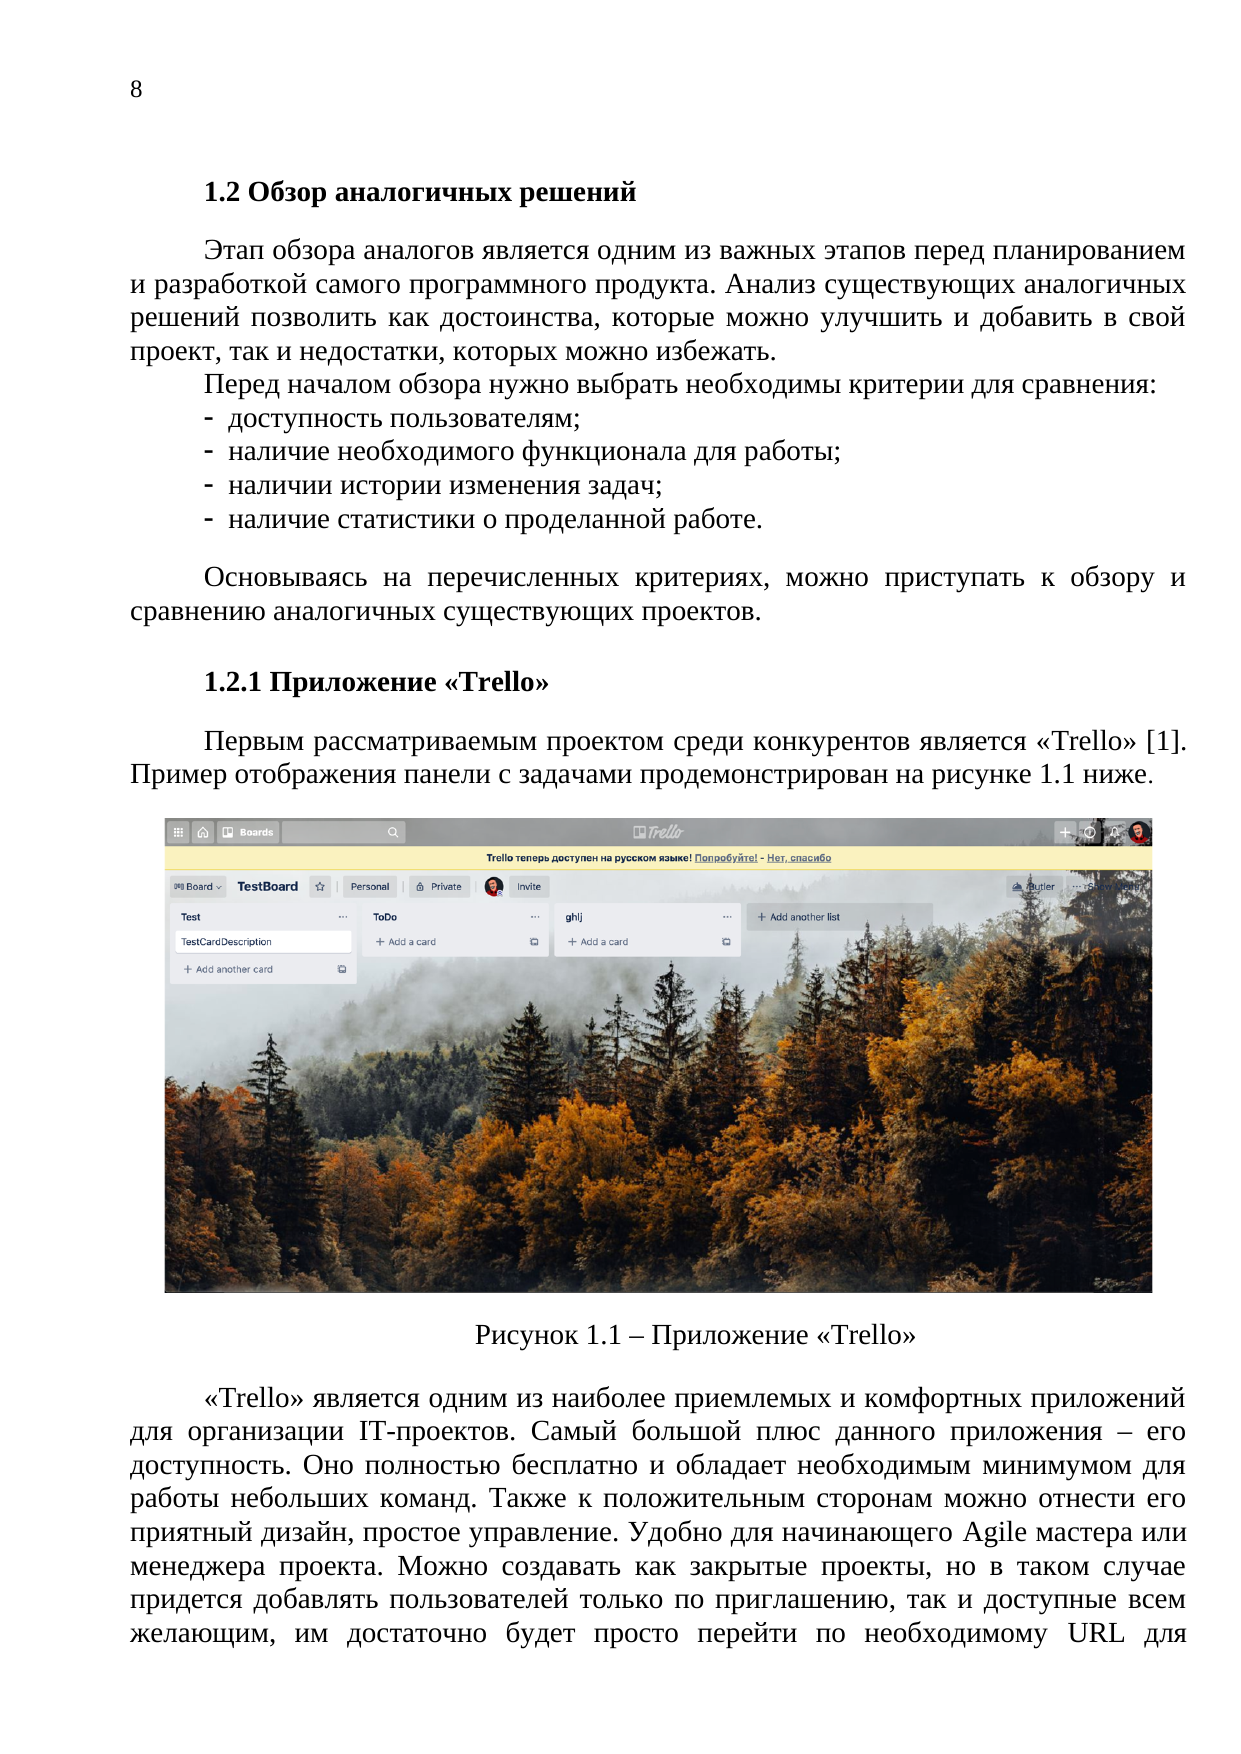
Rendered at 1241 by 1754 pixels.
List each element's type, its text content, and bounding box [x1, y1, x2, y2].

picture [164, 818, 1153, 1293]
text Первым рассматриваемым проектом среди конкурентов является «Trello» [1]. Пример отображения панели с задачами продемонстрирован на рисунке 1.1 ниже. [130, 723, 1187, 790]
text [130, 1380, 1187, 1648]
list Приложение «Trello» [130, 664, 1187, 698]
text Рисунок 1.1 – Приложение «Trello» [130, 1317, 1187, 1351]
text наличие необходимого функционала для работы; [130, 433, 1187, 467]
text доступность пользователям; [130, 400, 1187, 433]
text Этап обзора аналогов является одним из важных этапов перед планированием и разработкой самого программного продукта. Анализ существующих аналогичных решений позволить как достоинства, которые можно улучшить и добавить в свой проект, так и недостатки, которых можно избежать. [130, 232, 1187, 366]
text Перед началом обзора нужно выбрать необходимы критерии для сравнения: [130, 366, 1187, 400]
list Обзор аналогичных решений [130, 174, 1187, 207]
text наличие статистики о проделанной работе. [130, 501, 1187, 534]
list Основываясь на перечисленных критериях, можно приступать к обзору и сравнению аналогичных существующих проектов. [130, 559, 1187, 627]
text наличии истории изменения задач; [130, 467, 1187, 501]
